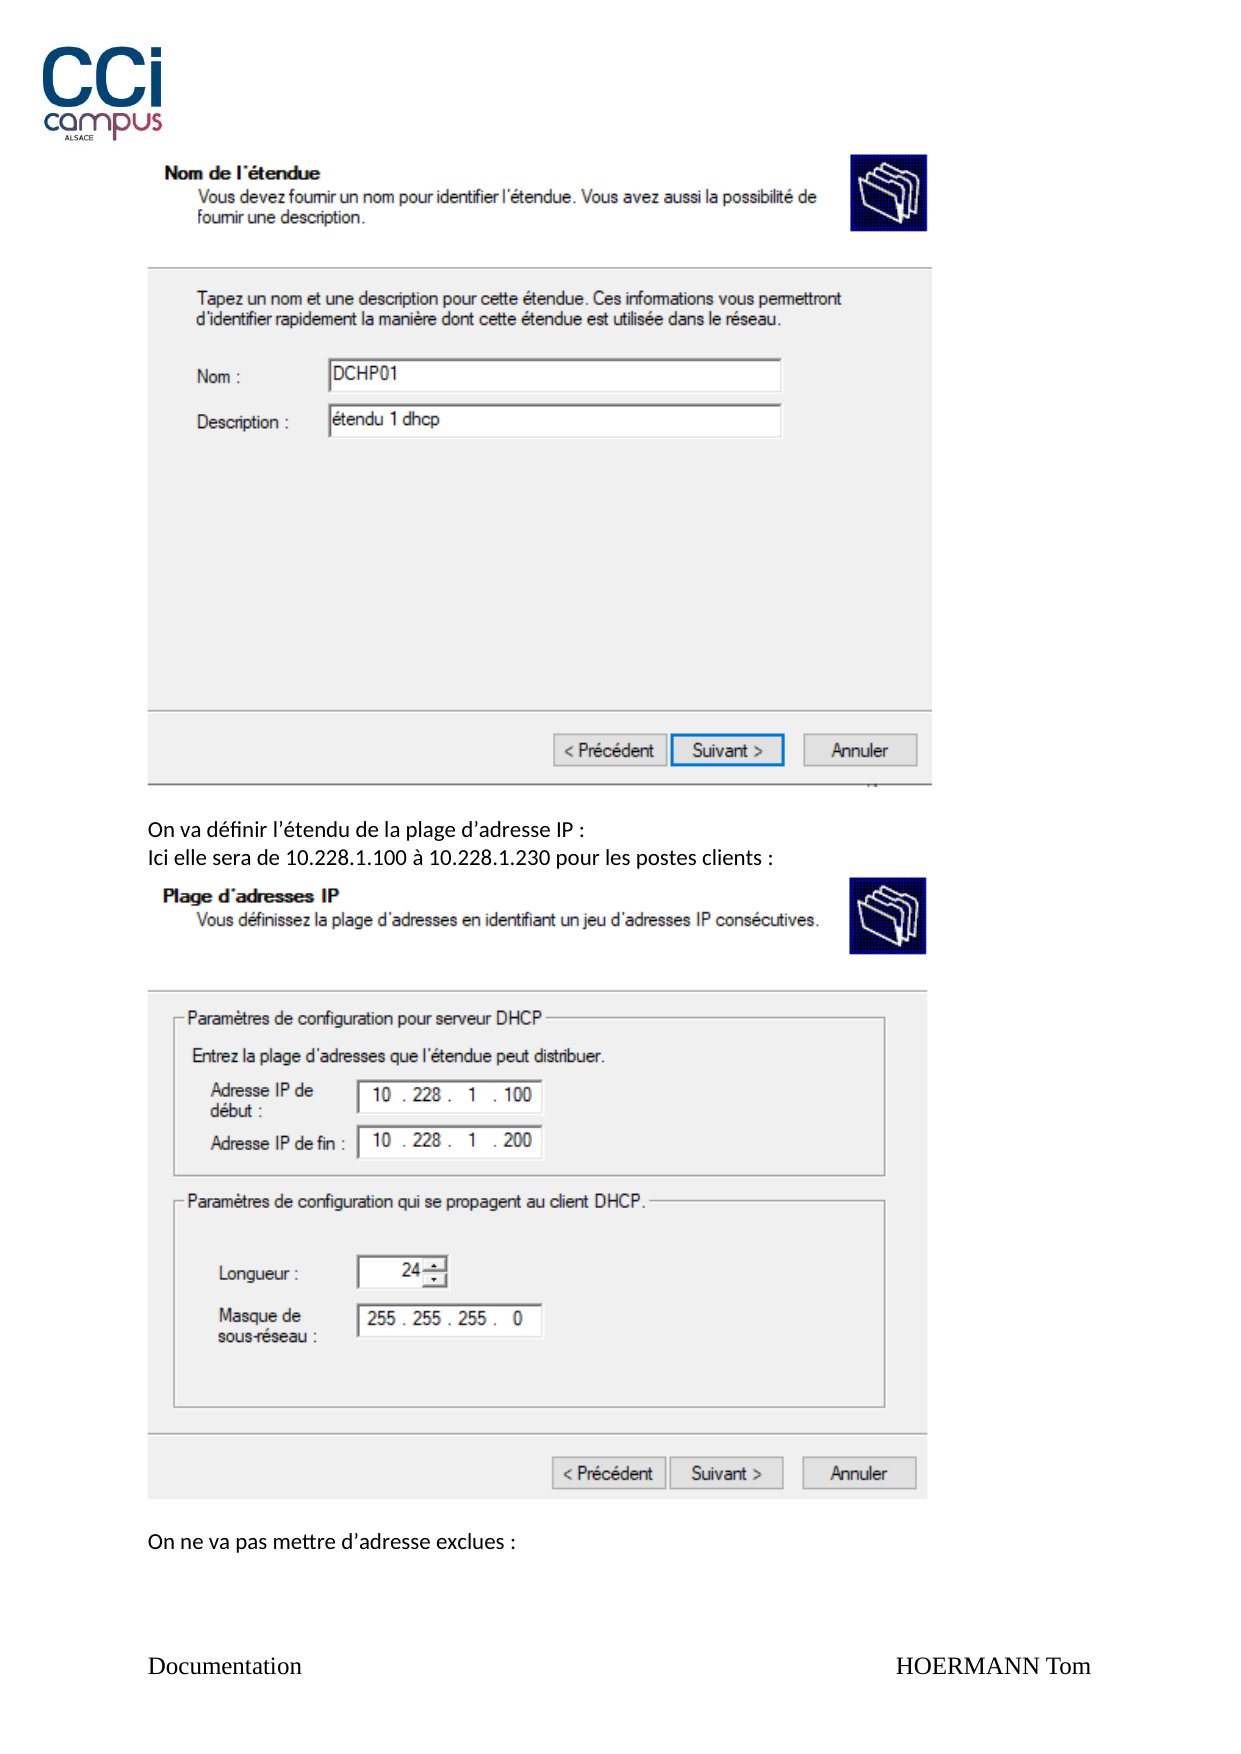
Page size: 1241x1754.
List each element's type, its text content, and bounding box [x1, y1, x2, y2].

text On va définir l’étendu de la plage d’adresse IP : [148, 815, 1093, 843]
text On ne va pas mettre d’adresse exclues : [148, 1527, 1093, 1555]
picture [35, 26, 932, 787]
picture [147, 870, 928, 1499]
text Ici elle sera de 10.228.1.100 à 10.228.1.230 pour les postes clients : [148, 843, 1093, 871]
